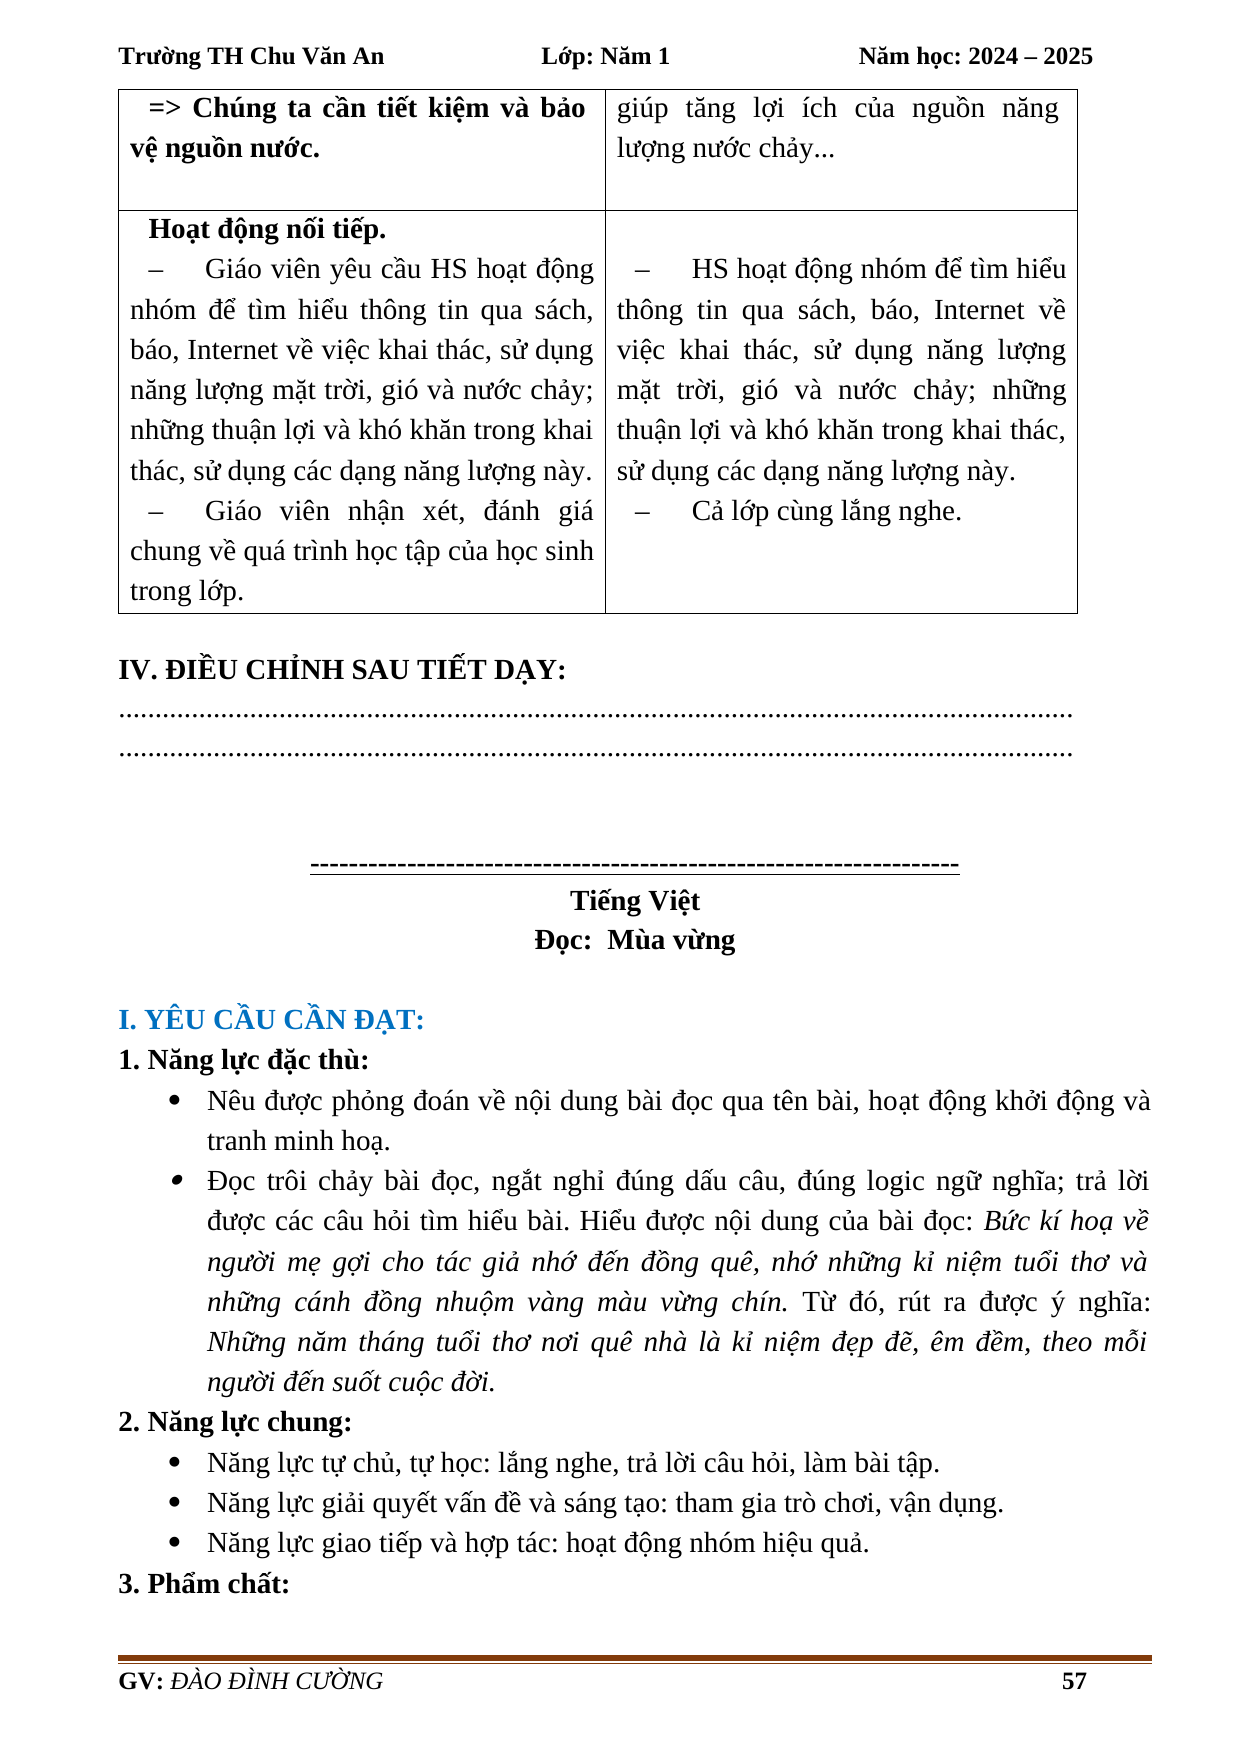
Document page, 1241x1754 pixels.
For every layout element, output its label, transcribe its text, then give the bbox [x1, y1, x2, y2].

text Đọc: Mùa vừng [118, 922, 1152, 955]
text I. YÊU CẦU CẦN ĐẠT: [118, 1002, 1152, 1036]
list Năng lực giải quyết vấn đề và sáng tạo: tham gia trò chơi, vận dụng. [169, 1485, 1152, 1519]
text 1. Năng lực đặc thù: [118, 1042, 1152, 1076]
list Năng lực tự chủ, tự học: lắng nghe, trả lời câu hỏi, làm bài tập. [169, 1445, 1152, 1478]
subtitle Tiếng Việt [118, 883, 1152, 917]
list Năng lực giao tiếp và hợp tác: hoạt động nhóm hiệu quả. [169, 1525, 1152, 1559]
text ................................................................................................................................... [118, 729, 1152, 763]
text ................................................................................................................................... [118, 691, 1152, 724]
list Nêu được phỏng đoán về nội dung bài đọc qua tên bài, hoạt động khởi động và tranh minh hoạ. [169, 1083, 1152, 1157]
text ------------------------------------------------------------------- [118, 845, 1152, 878]
text 2. Năng lực chung: [118, 1404, 1152, 1438]
text 3. Phẩm chất: [118, 1566, 1152, 1599]
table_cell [119, 90, 605, 210]
table_cell – HS hoạt động nhóm để tìm hiểu thông tin qua sách, báo, Internet về việc khai thác, sử dụng năng lượng mặt trời, gió và nước chảy; những thuận lợi và khó khăn trong khai thác, sử dụng các dạng năng lượng này. – Cả lớp cùng lắng nghe. [606, 211, 1077, 612]
table_cell Hoạt động nối tiếp. – Giáo viên yêu cầu HS hoạt động nhóm để tìm hiểu thông tin qua sách, báo, Internet về việc khai thác, sử dụng năng lượng mặt trời, gió và nước chảy; những thuận lợi và khó khăn trong khai thác, sử dụng các dạng năng lượng này. – Giáo viên nhận xét, đánh giá chung về quá trình học tập của học sinh trong lớp. [119, 211, 605, 612]
list Đọc trôi chảy bài đọc, ngắt nghỉ đúng dấu câu, đúng logic ngữ nghĩa; trả lời được các câu hỏi tìm hiểu bài. Hiểu được nội dung của bài đọc: Bức kí hoạ về người mẹ gợi cho tác giả nhớ đến đồng quê, nhớ những kỉ niệm tuổi thơ và những cánh đồng nhuộm vàng màu vừng chín. Từ đó, rút ra được ý nghĩa: Những năm tháng tuổi thơ nơi quê nhà là kỉ niệm đẹp đẽ, êm đềm, theo mỗi người đến suốt cuộc đời. [169, 1163, 1152, 1398]
text IV. ĐIỀU CHỈNH SAU TIẾT DẠY: [118, 652, 1152, 686]
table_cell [606, 90, 1077, 210]
